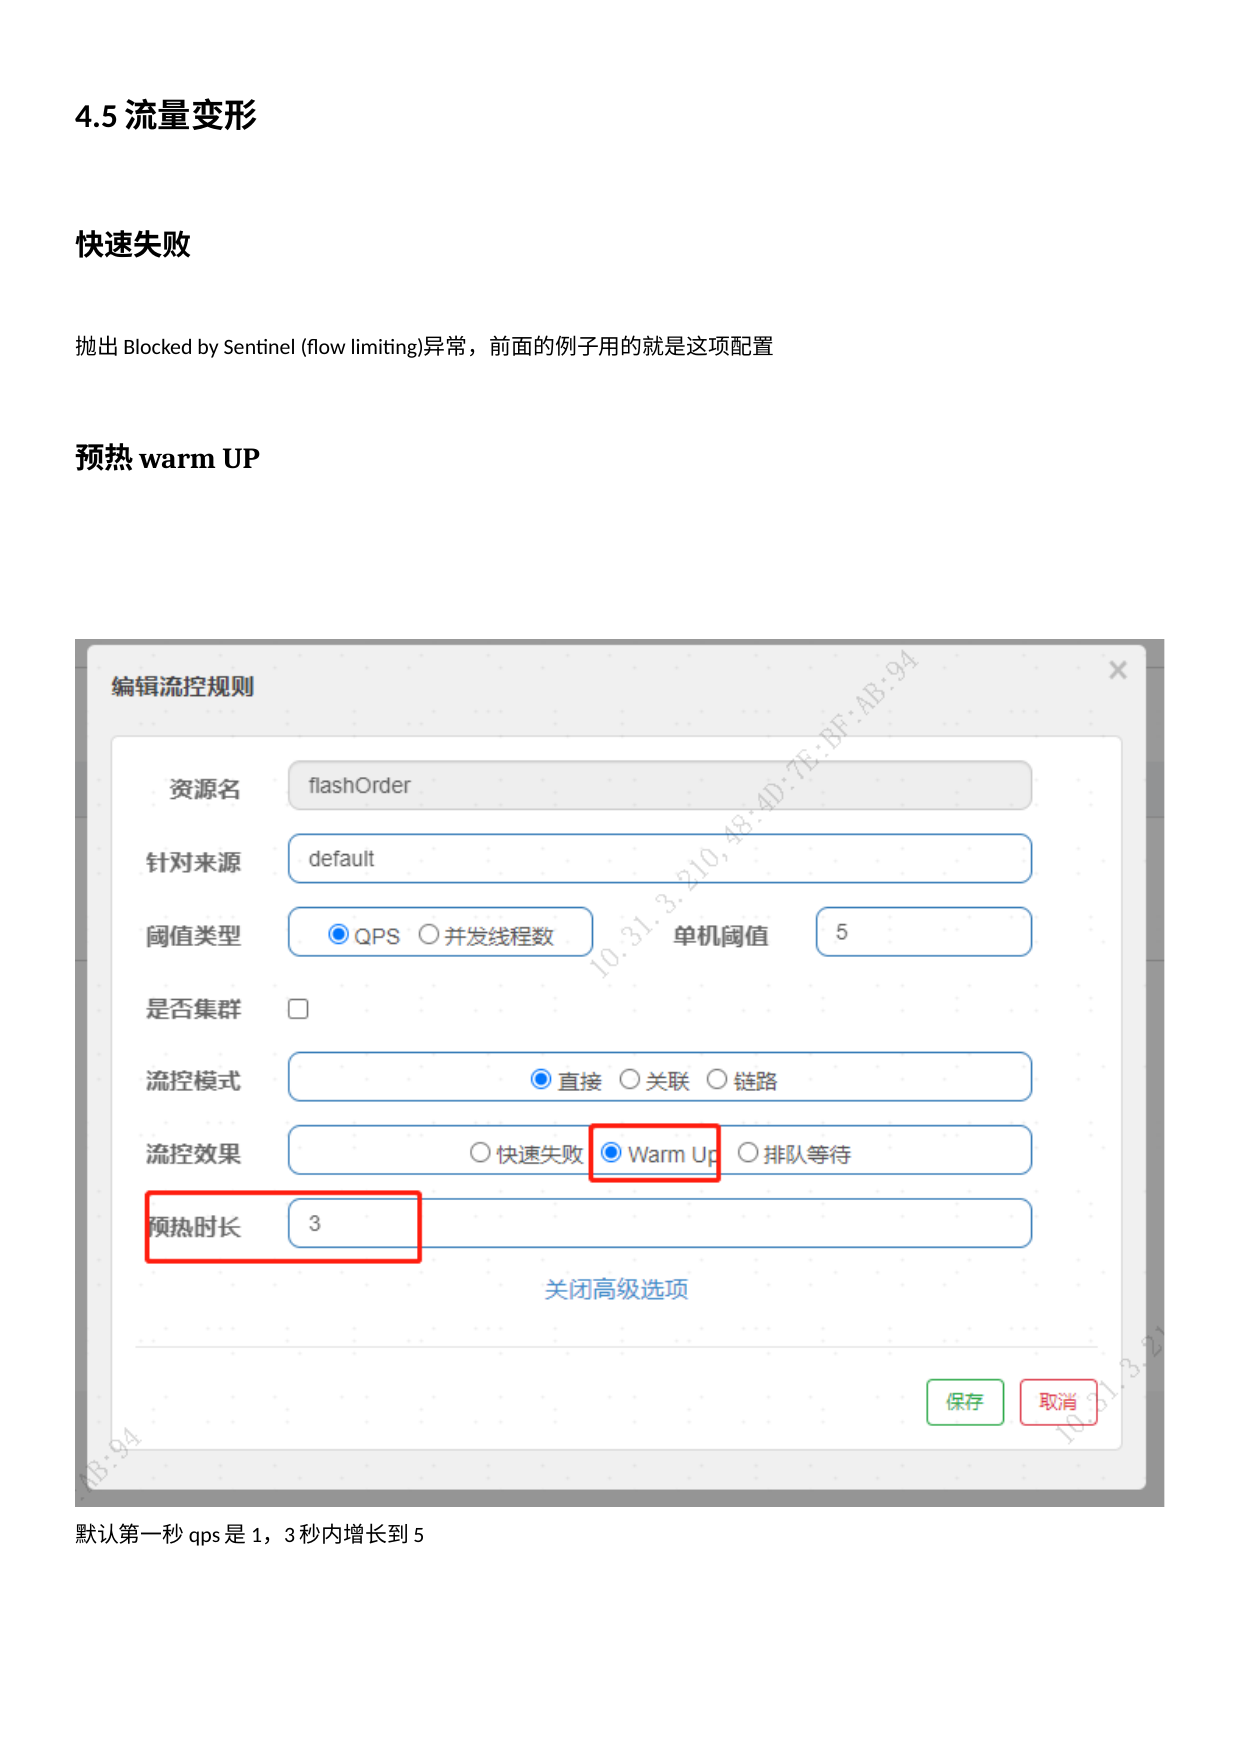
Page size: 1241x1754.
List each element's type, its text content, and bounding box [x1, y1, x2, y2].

subtitle 预热warm UP [75, 423, 1165, 488]
text 默认第一秒qps是1，3秒内增长到5 [75, 1517, 1165, 1549]
picture [75, 639, 1165, 1507]
subtitle 4.5流量变形 [75, 81, 1165, 146]
subtitle 快速失败 [75, 210, 1165, 275]
text 抛出Blocked by Sentinel (flow limiting)异常，前面的例子用的就是这项配置 [75, 329, 1165, 361]
